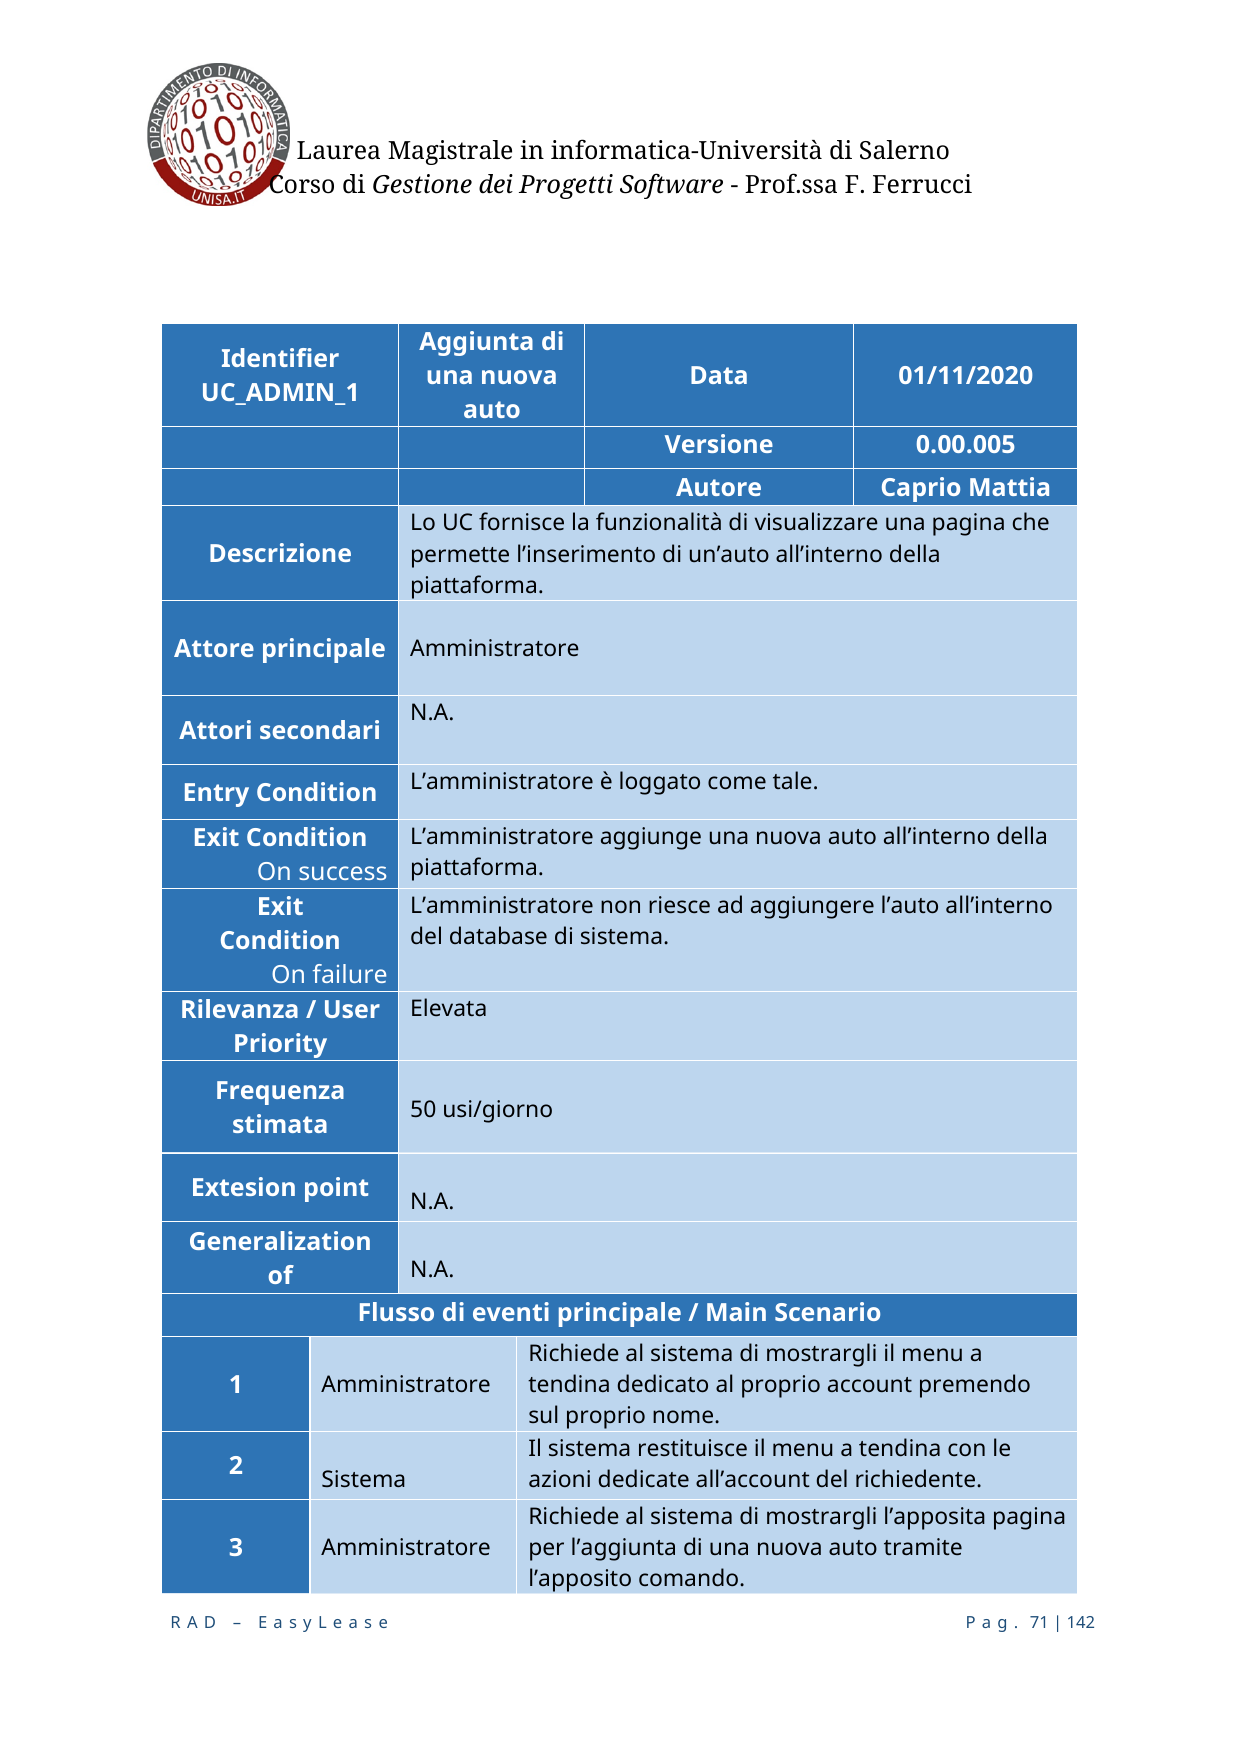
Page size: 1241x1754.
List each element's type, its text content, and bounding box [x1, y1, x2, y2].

table_header 01/11/2020 [854, 324, 1077, 426]
table_cell Generalization of [162, 1222, 398, 1293]
table_cell [162, 469, 398, 505]
table_cell Descrizione [162, 506, 398, 600]
table_cell Autore [585, 469, 853, 505]
table_header Aggiunta di una nuova auto [399, 324, 584, 426]
table_cell Attore principale [162, 601, 398, 695]
table_cell 1 [162, 1337, 309, 1431]
table_cell Amministratore [311, 1500, 516, 1593]
table_cell 0.00.005 [854, 427, 1077, 468]
table_cell Flusso di eventi principale / Main Scenario [162, 1294, 1077, 1336]
table_cell Versione [585, 427, 853, 468]
table_cell Rilevanza / User Priority [162, 992, 398, 1060]
table_cell Exit Condition On failure [162, 889, 398, 991]
table_cell Richiede al sistema di mostrargli il menu a tendina dedicato al proprio account premendo sul proprio nome. [517, 1337, 1077, 1431]
table_cell L’amministratore non riesce ad aggiungere l’auto all’interno del database di sistema. [399, 889, 1077, 991]
table_cell Amministratore [311, 1337, 516, 1431]
table_cell 3 [162, 1500, 309, 1593]
table_cell Amministratore [399, 601, 1077, 695]
table_cell Frequenza stimata [162, 1061, 398, 1152]
table_cell Caprio Mattia [854, 469, 1077, 505]
table_cell N.A. [399, 696, 1077, 764]
table_cell [162, 427, 398, 468]
table_header Identifier UC_ADMIN_1 [162, 324, 398, 426]
table_cell Sistema [311, 1432, 516, 1499]
table_cell Entry Condition [162, 765, 398, 819]
picture [147, 63, 290, 206]
table_header Data [585, 324, 853, 426]
table_cell Exit Condition On success [162, 820, 398, 888]
table_cell Lo UC fornisce la funzionalità di visualizzare una pagina che permette l’inserimento di un’auto all’interno della piattaforma. [399, 506, 1077, 600]
table_cell [399, 469, 584, 505]
table_cell Elevata [399, 992, 1077, 1060]
table_cell 2 [162, 1432, 309, 1499]
table_cell N.A. [399, 1154, 1077, 1221]
table_cell L’amministratore è loggato come tale. [399, 765, 1077, 819]
table_cell N.A. [399, 1222, 1077, 1293]
table_cell Richiede al sistema di mostrargli l’apposita pagina per l’aggiunta di una nuova auto tramite l’apposito comando. [517, 1500, 1077, 1593]
table_cell L’amministratore aggiunge una nuova auto all’interno della piattaforma. [399, 820, 1077, 888]
table_cell Il sistema restituisce il menu a tendina con le azioni dedicate all’account del richiedente. [517, 1432, 1077, 1499]
table_cell Attori secondari [162, 696, 398, 764]
table_cell Extesion point [162, 1154, 398, 1221]
table_cell 50 usi/giorno [399, 1061, 1077, 1152]
table_cell [399, 427, 584, 468]
